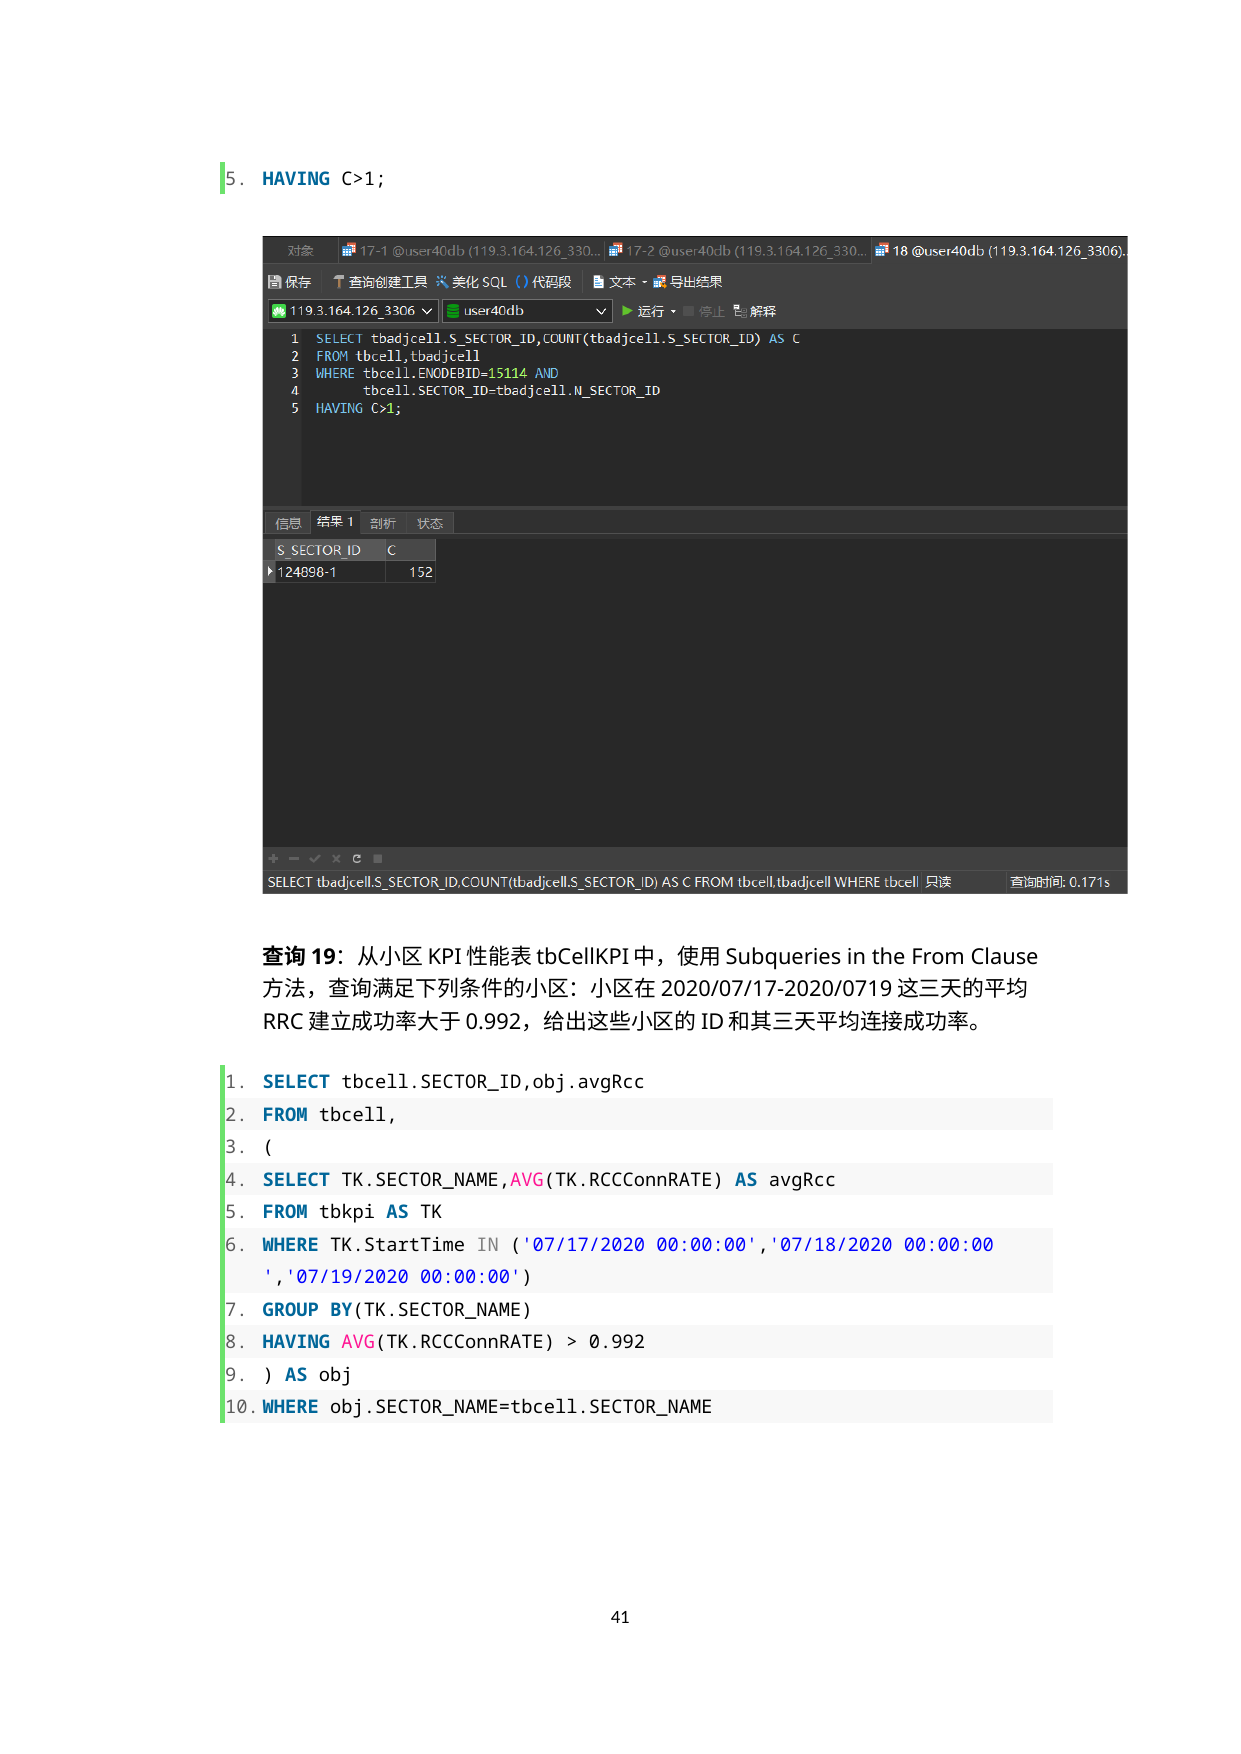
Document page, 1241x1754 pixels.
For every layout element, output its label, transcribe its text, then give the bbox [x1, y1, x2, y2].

list GROUP BY(TK.SECTOR_NAME) [225, 1293, 1053, 1325]
list SELECT tbcell.SECTOR_ID,obj.avgRcc [225, 1065, 1053, 1098]
list SELECT TK.SECTOR_NAME,AVG(TK.RCCConnRATE) AS avgRcc [225, 1163, 1053, 1195]
list WHERE obj.SECTOR_NAME=tbcell.SECTOR_NAME [225, 1390, 1053, 1423]
list WHERE TK.StartTime IN ('07/17/2020 00:00:00','07/18/2020 00:00:00','07/19/2020 00:00:00') [225, 1228, 1053, 1293]
list 查询19：从小区KPI性能表tbCellKPI中，使用Subqueries in the From Clause方法，查询满足下列条件的小区：小区在2020/07/17-2020/0719这三天的平均RRC建立成功率大于0.992，给出这些小区的ID和其三天平均连接成功率。 [262, 939, 1053, 1036]
list FROM tbkpi AS TK [225, 1195, 1053, 1228]
list HAVING AVG(TK.RCCConnRATE) > 0.992 [225, 1325, 1053, 1358]
picture [262, 236, 1128, 894]
list ( [225, 1130, 1053, 1163]
list HAVING C>1; [225, 162, 1053, 194]
list ) AS obj [225, 1358, 1053, 1390]
list FROM tbcell, [225, 1098, 1053, 1130]
